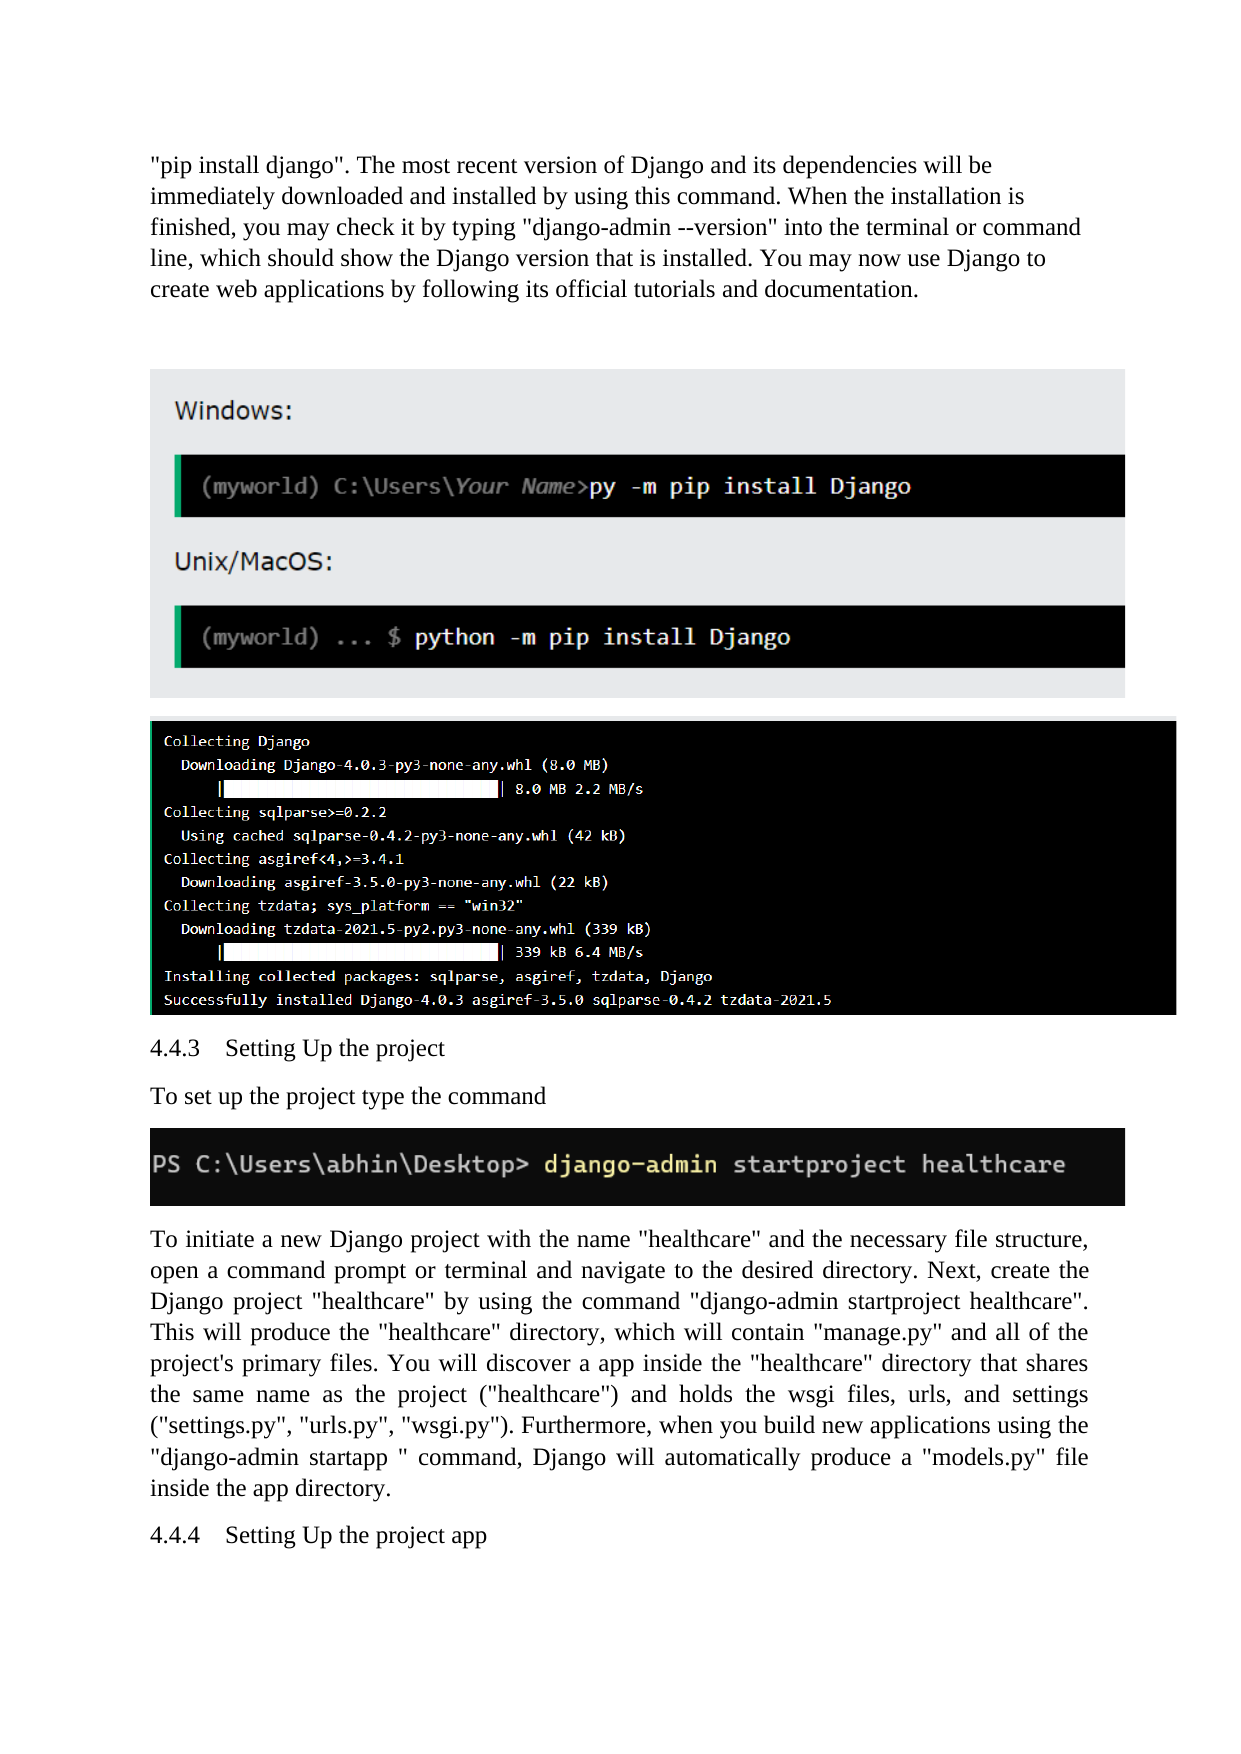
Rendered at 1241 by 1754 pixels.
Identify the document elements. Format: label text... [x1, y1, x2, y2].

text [150, 150, 1090, 303]
text To set up the project type the command [150, 1081, 1090, 1110]
text 4.4.3 Setting Up the project [150, 1033, 1090, 1062]
picture [150, 716, 1177, 1015]
picture [150, 1128, 1125, 1206]
text To initiate a new Django project with the name "healthcare" and the necessary file structure, open a command prompt or terminal and navigate to the desired directory. Next, create the Django project "healthcare" by using the command "django-admin startproject healthcare". This will produce the "healthcare" directory, which will contain "manage.py" and all of the project's primary files. You will discover a app inside the "healthcare" directory that shares the same name as the project ("healthcare") and holds the wsgi files, urls, and settings ("settings.py", "urls.py", "wsgi.py"). Furthermore, when you build new applications using the "django-admin startapp " command, Django will automatically produce a "models.py" file inside the app directory. [150, 1224, 1090, 1501]
picture [150, 369, 1125, 698]
text 4.4.4 Setting Up the project app [150, 1520, 1090, 1549]
